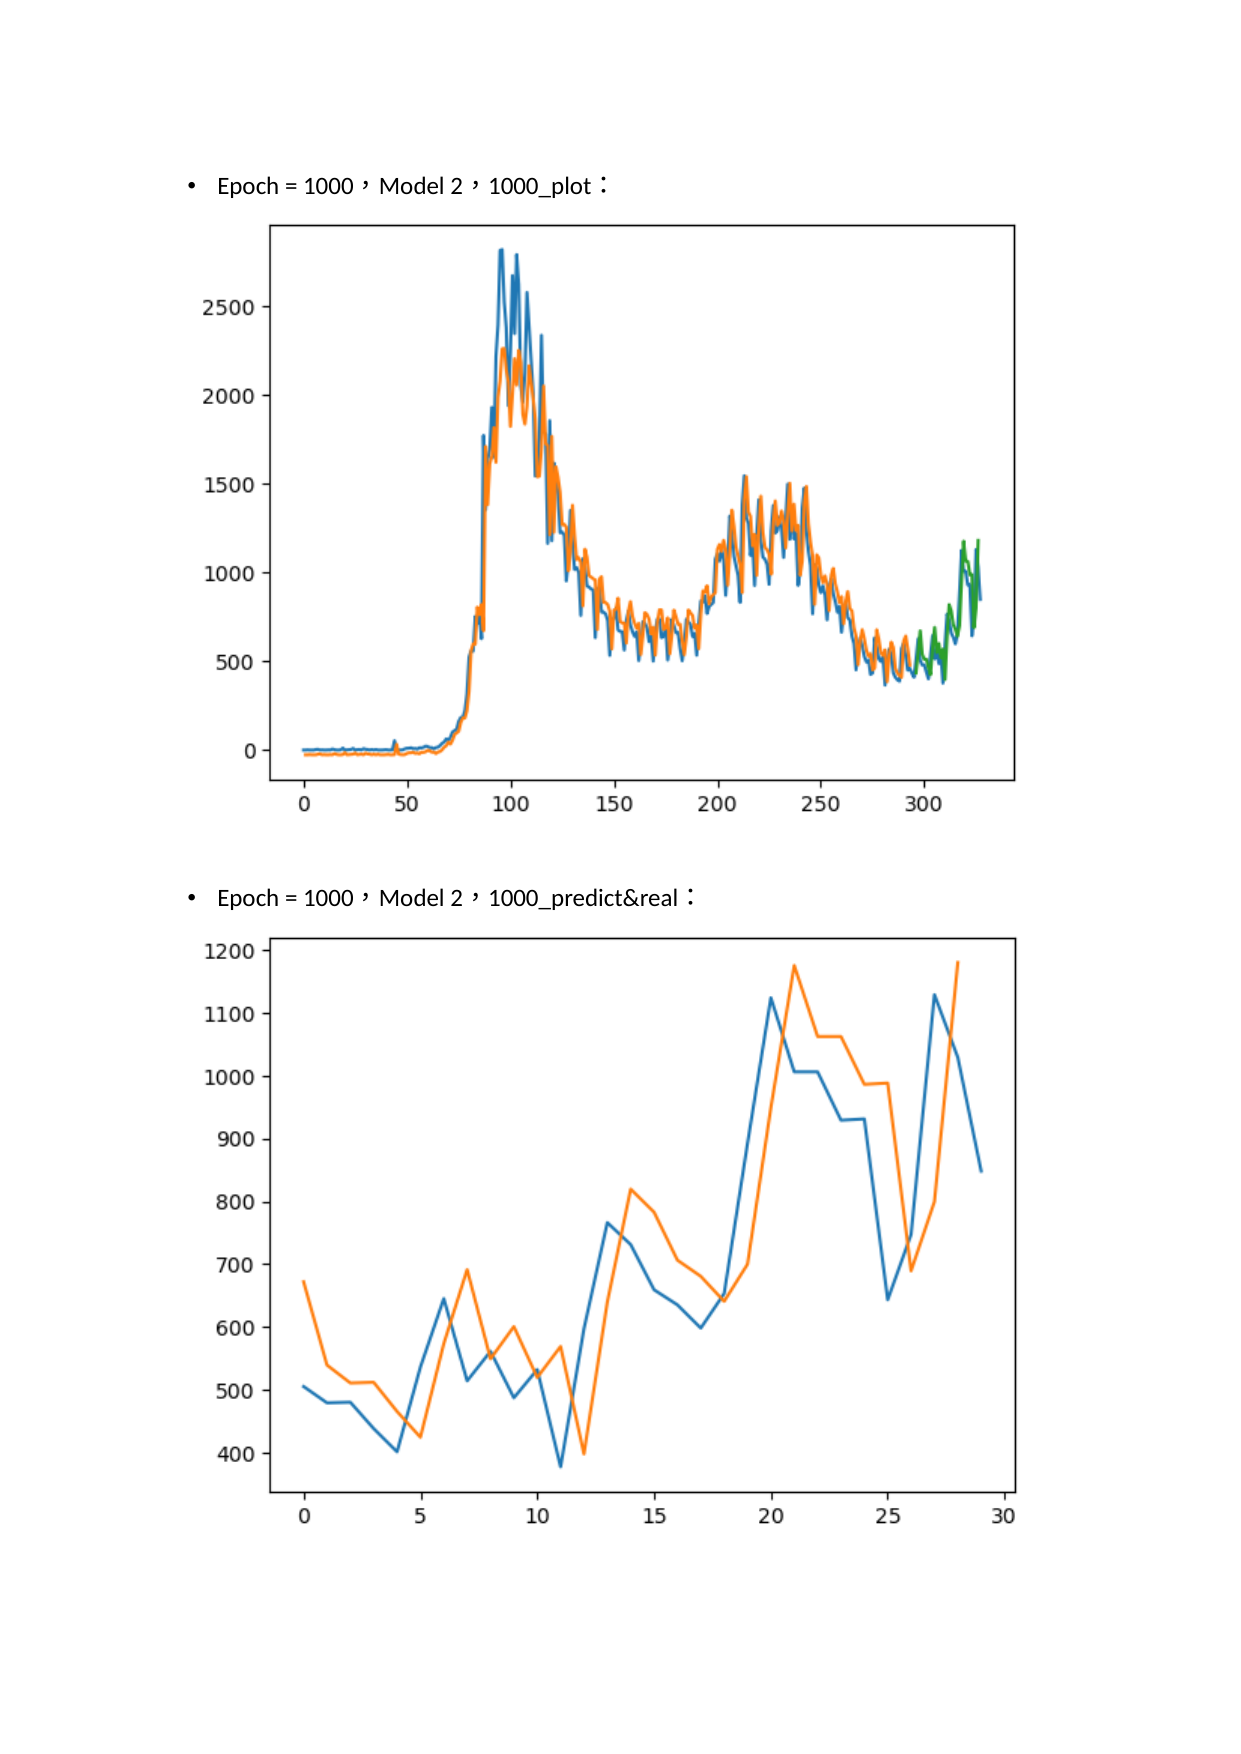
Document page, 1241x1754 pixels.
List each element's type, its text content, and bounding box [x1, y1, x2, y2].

picture [187, 210, 1029, 831]
list Epoch = 1000，Model 2，1000_predict&real： [187, 877, 1053, 914]
list Epoch = 1000，Model 2，1000_plot： [187, 164, 1053, 202]
picture [187, 923, 1033, 1543]
